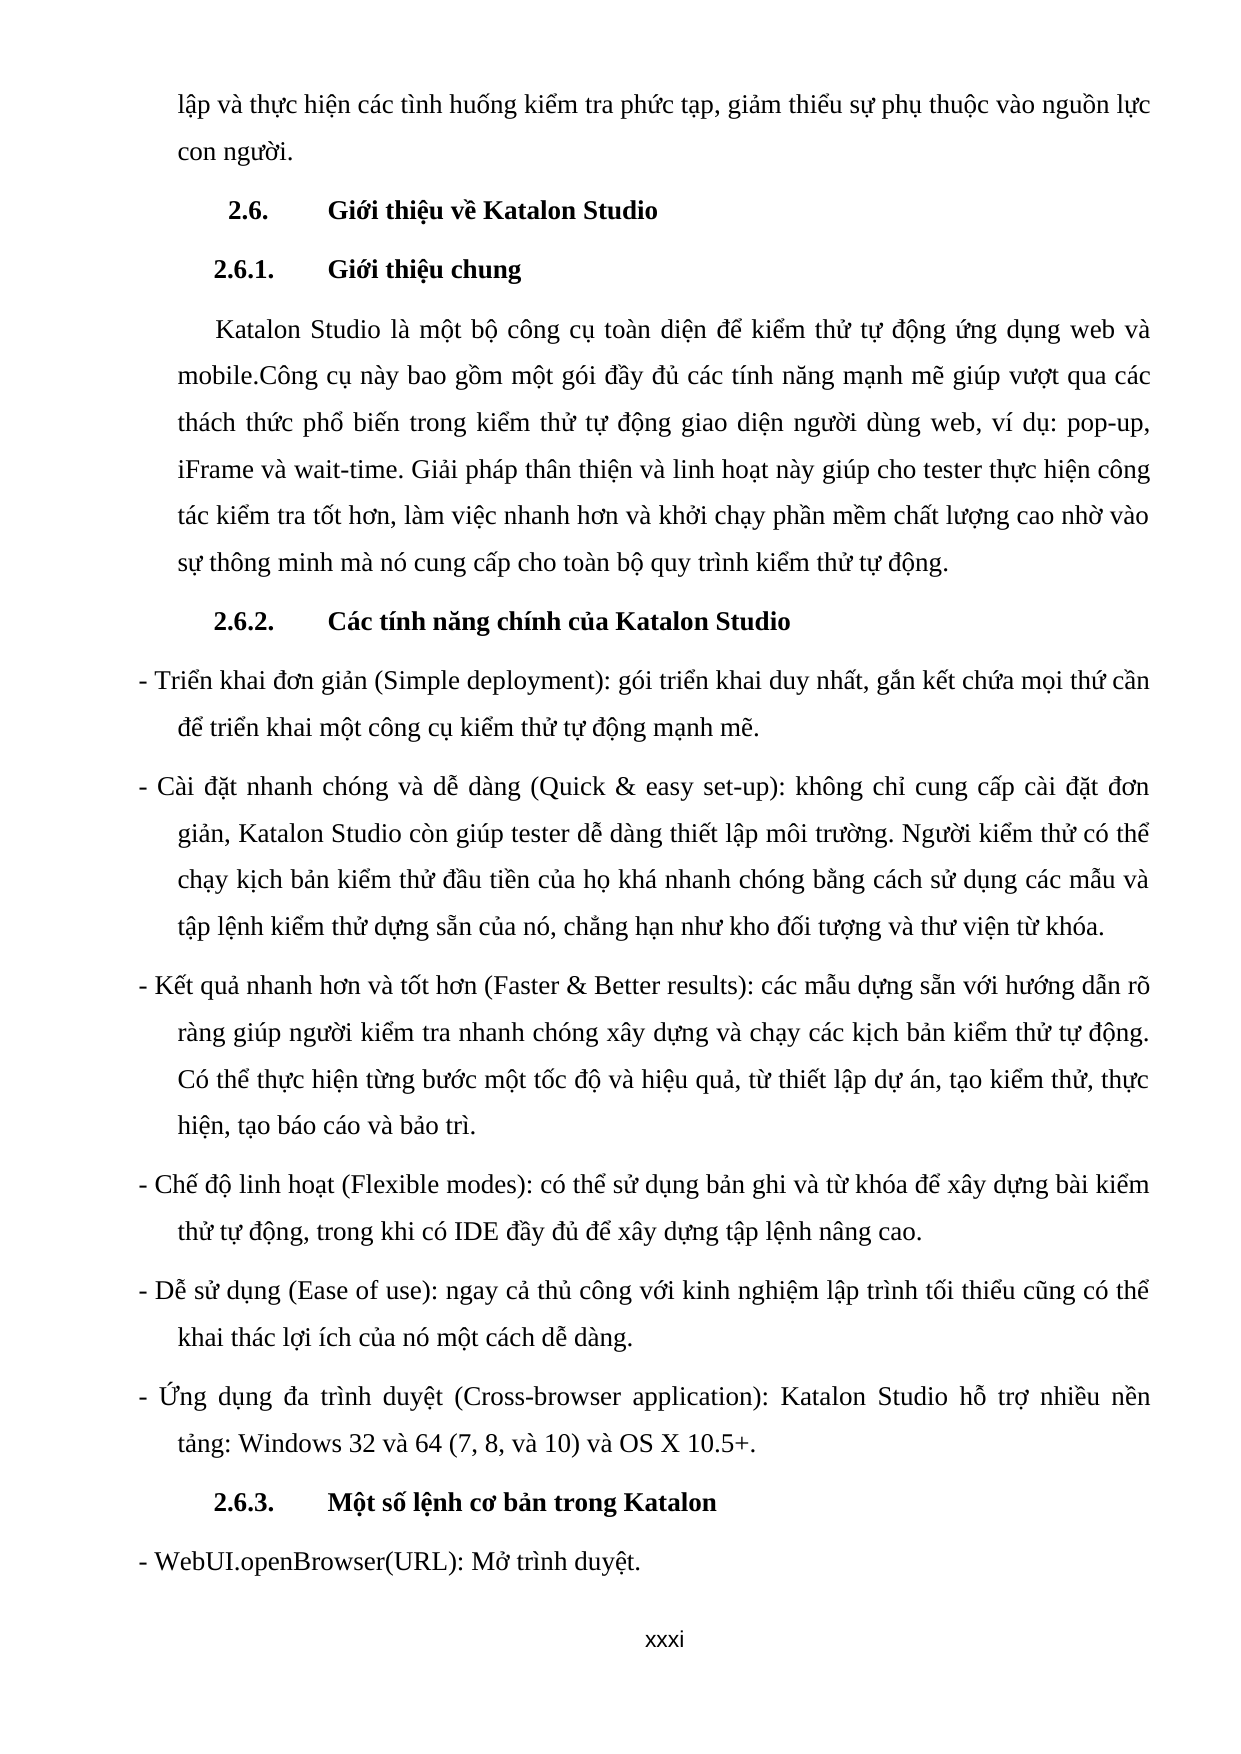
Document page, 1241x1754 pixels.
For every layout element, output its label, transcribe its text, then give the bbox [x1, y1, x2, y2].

subtitle Giới thiệu về Katalon Studio [228, 194, 1152, 226]
text - WebUI.openBrowser(URL): Mở trình duyệt. [138, 1545, 1152, 1576]
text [138, 89, 1152, 166]
subtitle Giới thiệu chung [213, 254, 1152, 285]
text Katalon Studio là một bộ công cụ toàn diện để kiểm thử tự động ứng dụng web và mobile.Công cụ này bao gồm một gói đầy đủ các tính năng mạnh mẽ giúp vượt qua các thách thức phổ biến trong kiểm thử tự động giao diện người dùng web, ví dụ: pop-up, iFrame và wait-time. Giải pháp thân thiện và linh hoạt này giúp cho tester thực hiện công tác kiểm tra tốt hơn, làm việc nhanh hơn và khởi chạy phần mềm chất lượng cao nhờ vào sự thông minh mà nó cung cấp cho toàn bộ quy trình kiểm thử tự động. [177, 313, 1152, 577]
text - Kết quả nhanh hơn và tốt hơn (Faster & Better results): các mẫu dựng sẵn với hướng dẫn rõ ràng giúp người kiểm tra nhanh chóng xây dựng và chạy các kịch bản kiểm thử tự động. Có thể thực hiện từng bước một tốc độ và hiệu quả, từ thiết lập dự án, tạo kiểm thử, thực hiện, tạo báo cáo và bảo trì. [138, 969, 1152, 1141]
text - Dễ sử dụng (Ease of use): ngay cả thủ công với kinh nghiệm lập trình tối thiểu cũng có thể khai thác lợi ích của nó một cách dễ dàng. [138, 1274, 1152, 1352]
text - Cài đặt nhanh chóng và dễ dàng (Quick & easy set-up): không chỉ cung cấp cài đặt đơn giản, Katalon Studio còn giúp tester dễ dàng thiết lập môi trường. Người kiểm thử có thể chạy kịch bản kiểm thử đầu tiền của họ khá nhanh chóng bằng cách sử dụng các mẫu và tập lệnh kiểm thử dựng sẵn của nó, chẳng hạn như kho đối tượng và thư viện từ khóa. [138, 770, 1152, 941]
text - Chế độ linh hoạt (Flexible modes): có thể sử dụng bản ghi và từ khóa để xây dựng bài kiểm thử tự động, trong khi có IDE đầy đủ để xây dựng tập lệnh nâng cao. [138, 1169, 1152, 1246]
subtitle Một số lệnh cơ bản trong Katalon [213, 1486, 1152, 1517]
text - Triển khai đơn giản (Simple deployment): gói triển khai duy nhất, gắn kết chứa mọi thứ cần để triển khai một công cụ kiểm thử tự động mạnh mẽ. [138, 664, 1152, 742]
text - Ứng dụng đa trình duyệt (Cross-browser application): Katalon Studio hỗ trợ nhiều nền tảng: Windows 32 và 64 (7, 8, và 10) và OS X 10.5+. [138, 1380, 1152, 1458]
subtitle Các tính năng chính của Katalon Studio [213, 605, 1152, 636]
